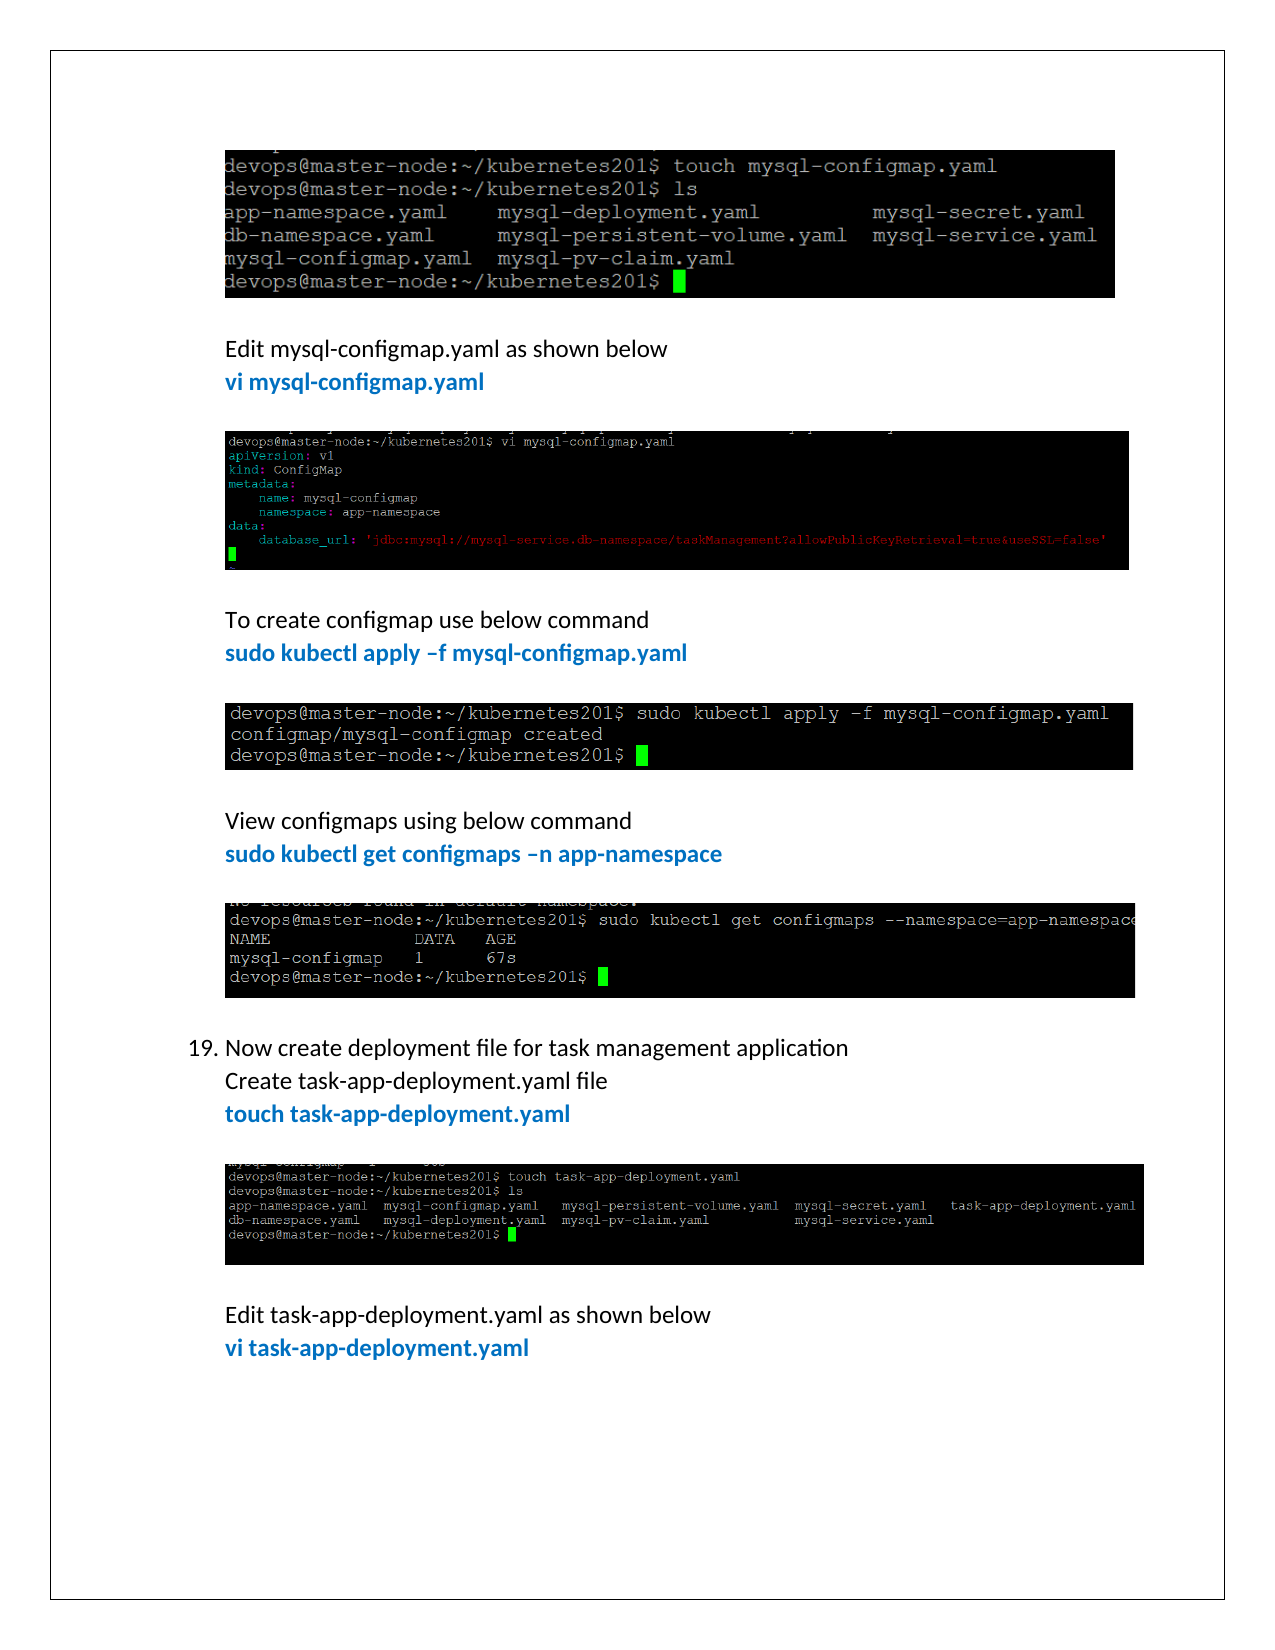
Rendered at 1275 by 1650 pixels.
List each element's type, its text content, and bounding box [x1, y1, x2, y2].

picture [225, 903, 1136, 998]
picture [225, 150, 1115, 298]
list touch task-app-deployment.yaml [225, 1098, 1125, 1129]
list To create configmap use below command [225, 604, 1125, 635]
list Edit task-app-deployment.yaml as shown below [225, 1299, 1125, 1330]
list Create task-app-deployment.yaml file [225, 1065, 1125, 1096]
list sudo kubectl apply –f mysql-configmap.yaml [225, 637, 1125, 668]
picture [225, 431, 1129, 570]
picture [225, 1164, 1144, 1265]
list vi task-app-deployment.yaml [225, 1332, 1125, 1363]
list Edit mysql-configmap.yaml as shown below [225, 333, 1125, 363]
picture [225, 703, 1134, 770]
list sudo kubectl get configmaps –n app-namespace [225, 838, 1125, 868]
list View configmaps using below command [225, 805, 1125, 835]
list Now create deployment file for task management application [187, 1032, 1125, 1063]
list vi mysql-configmap.yaml [225, 366, 1125, 396]
